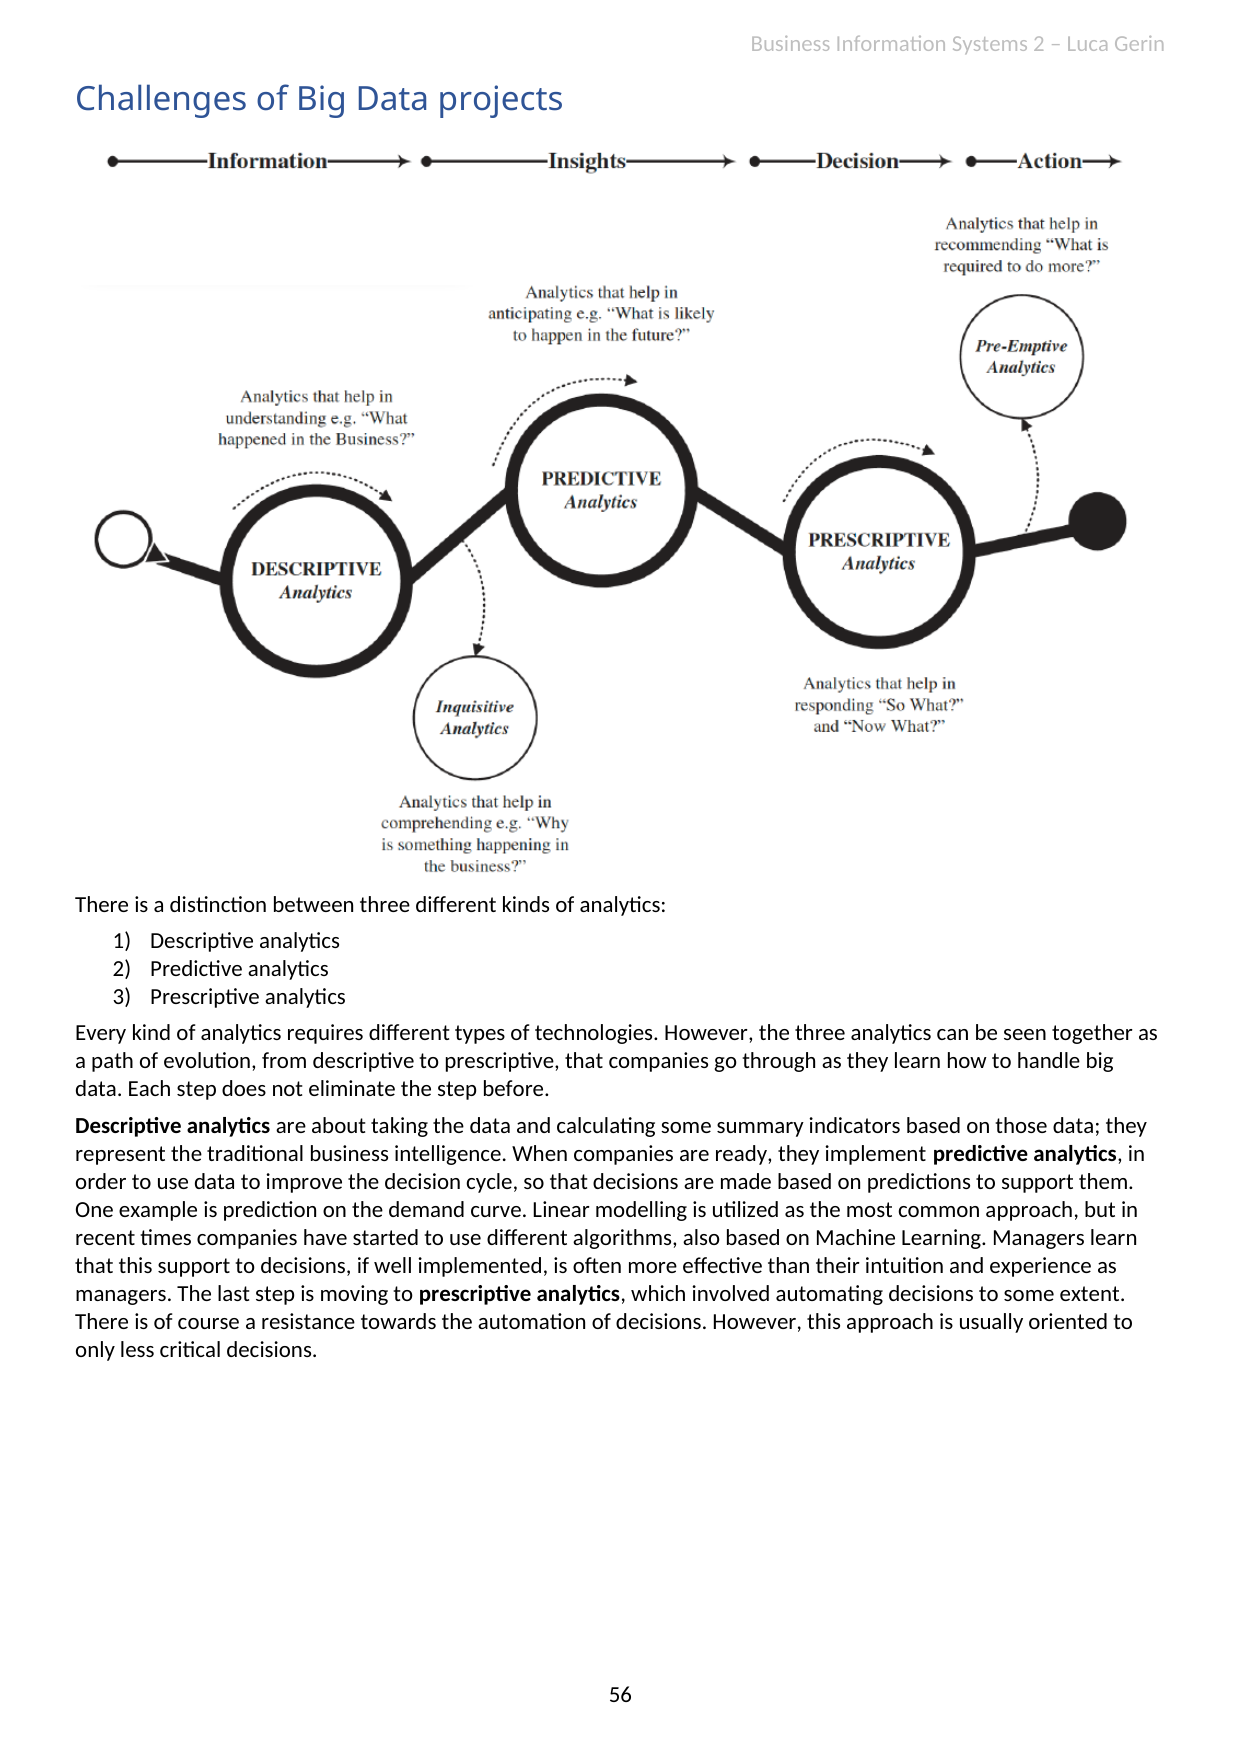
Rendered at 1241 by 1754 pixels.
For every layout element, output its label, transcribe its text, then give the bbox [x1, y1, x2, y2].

list Descriptive analytics [112, 926, 1165, 954]
text Every kind of analytics requires different types of technologies. However, the three analytics can be seen together as a path of evolution, from descriptive to prescriptive, that companies go through as they learn how to handle big data. Each step does not eliminate the step before. [75, 1018, 1165, 1102]
list Predictive analytics [112, 954, 1165, 982]
list Prescriptive analytics [112, 982, 1165, 1010]
text Descriptive analytics are about taking the data and calculating some summary indicators based on those data; they represent the traditional business intelligence. When companies are ready, they implement predictive analytics, in order to use data to improve the decision cycle, so that decisions are made based on predictions to support them. One example is prediction on the demand curve. Linear modelling is utilized as the most common approach, but in recent times companies have started to use different algorithms, also based on Machine Learning. Managers learn that this support to decisions, if well implemented, is often more effective than their intuition and experience as managers. The last step is moving to prescriptive analytics, which involved automating decisions to some extent. There is of course a resistance towards the automation of decisions. However, this approach is usually oriented to only less critical decisions. [75, 1111, 1165, 1363]
picture [75, 120, 1169, 882]
subtitle Challenges of Big Data projects [75, 75, 1165, 120]
text There is a distinction between three different kinds of analytics: [75, 890, 1165, 918]
